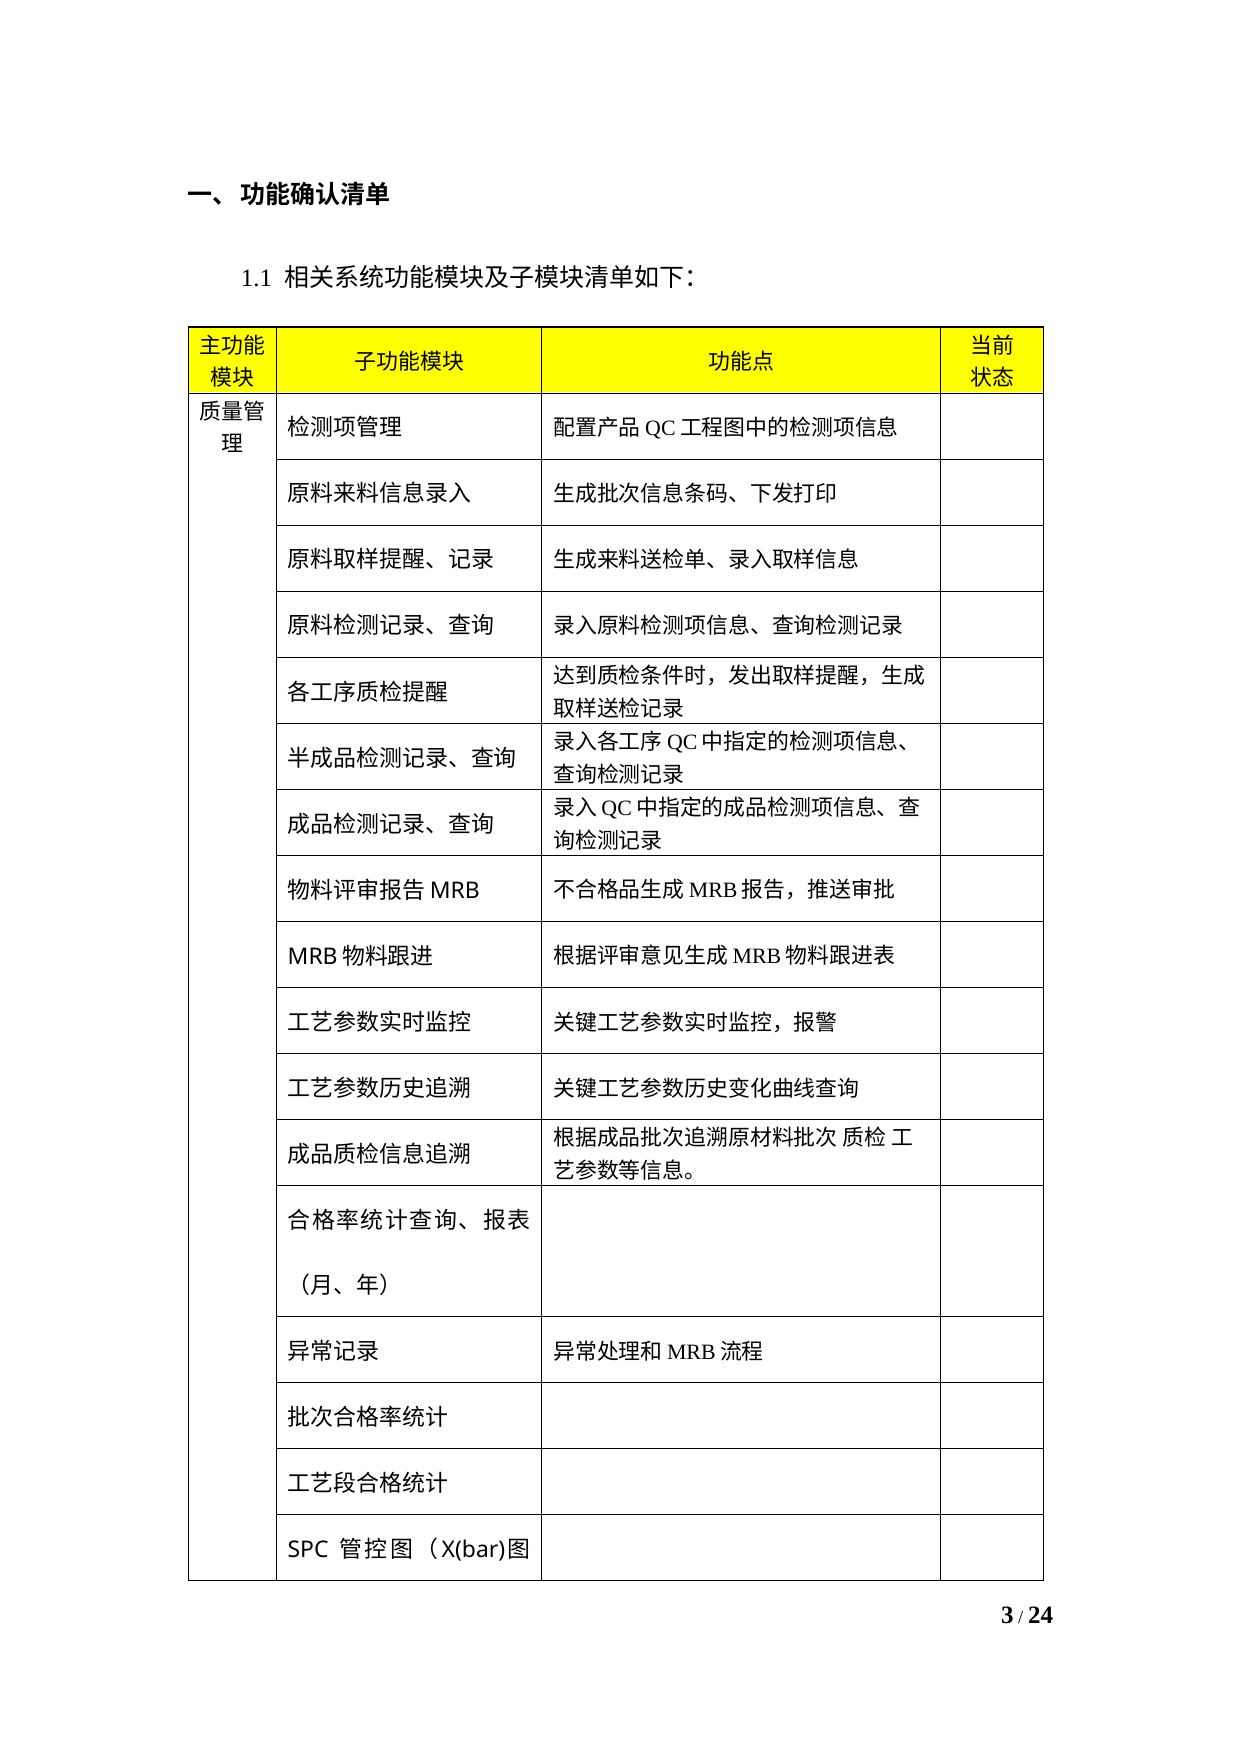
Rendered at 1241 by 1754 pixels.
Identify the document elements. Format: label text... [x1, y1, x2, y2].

table_cell 质量管理 [189, 394, 276, 1580]
table_cell 录入各工序QC中指定的检测项信息、查询检测记录 [542, 724, 940, 789]
table_cell 工艺参数历史追溯 [277, 1054, 541, 1119]
table_cell 生成批次信息条码、下发打印 [542, 460, 940, 524]
table_cell [941, 1317, 1043, 1382]
table_cell [941, 658, 1043, 723]
table_cell [941, 922, 1043, 987]
table_cell 原料来料信息录入 [277, 460, 541, 524]
table_header 功能点 [542, 328, 940, 392]
table_cell [542, 1383, 940, 1448]
table_cell [941, 988, 1043, 1053]
table_cell [542, 1515, 940, 1580]
table_cell 检测项管理 [277, 394, 541, 458]
table_cell 关键工艺参数实时监控，报警 [542, 988, 940, 1053]
table_cell 录入QC中指定的成品检测项信息、查询检测记录 [542, 790, 940, 855]
table_cell [941, 724, 1043, 789]
table_cell 达到质检条件时，发出取样提醒，生成取样送检记录 [542, 658, 940, 723]
table_cell 根据评审意见生成MRB物料跟进表 [542, 922, 940, 987]
table_cell 工艺参数实时监控 [277, 988, 541, 1053]
table_cell 各工序质检提醒 [277, 658, 541, 723]
table_cell 异常处理和MRB流程 [542, 1317, 940, 1382]
table_cell [542, 1186, 940, 1316]
table_cell MRB物料跟进 [277, 922, 541, 987]
table_cell 异常记录 [277, 1317, 541, 1382]
table_cell 原料取样提醒、记录 [277, 526, 541, 591]
table_cell 配置产品QC工程图中的检测项信息 [542, 394, 940, 458]
table_cell 不合格品生成MRB报告，推送审批 [542, 856, 940, 921]
table_cell 半成品检测记录、查询 [277, 724, 541, 789]
list 相关系统功能模块及子模块清单如下： [241, 243, 1053, 308]
table_cell [941, 790, 1043, 855]
table_cell [941, 856, 1043, 921]
table_cell 成品质检信息追溯 [277, 1120, 541, 1185]
table_cell SPC 管控图（X(bar)图控制限） [277, 1515, 541, 1580]
table_cell [941, 1120, 1043, 1185]
table_cell 成品检测记录、查询 [277, 790, 541, 855]
table_cell [941, 592, 1043, 657]
table_cell [941, 460, 1043, 524]
table_cell [941, 1449, 1043, 1514]
table_cell 合格率统计查询、报表（月、年） [277, 1186, 541, 1316]
table_cell 生成来料送检单、录入取样信息 [542, 526, 940, 591]
table_cell [941, 526, 1043, 591]
table_cell 关键工艺参数历史变化曲线查询 [542, 1054, 940, 1119]
table_cell [941, 394, 1043, 458]
table_cell 录入原料检测项信息、查询检测记录 [542, 592, 940, 657]
table_cell [941, 1383, 1043, 1448]
table_header 主功能模块 [189, 328, 276, 392]
table_cell [542, 1449, 940, 1514]
table_cell 物料评审报告MRB [277, 856, 541, 921]
table_cell [941, 1054, 1043, 1119]
table_cell 原料检测记录、查询 [277, 592, 541, 657]
list 功能确认清单 [187, 160, 1053, 225]
table_header 子功能模块 [277, 328, 541, 392]
table_cell [941, 1186, 1043, 1316]
table_cell 根据成品批次追溯原材料批次 质检 工艺参数等信息。 [542, 1120, 940, 1185]
table_cell 批次合格率统计 [277, 1383, 541, 1448]
table_cell 工艺段合格统计 [277, 1449, 541, 1514]
table_cell [941, 1515, 1043, 1580]
table_header 当前 状态 [941, 328, 1043, 392]
